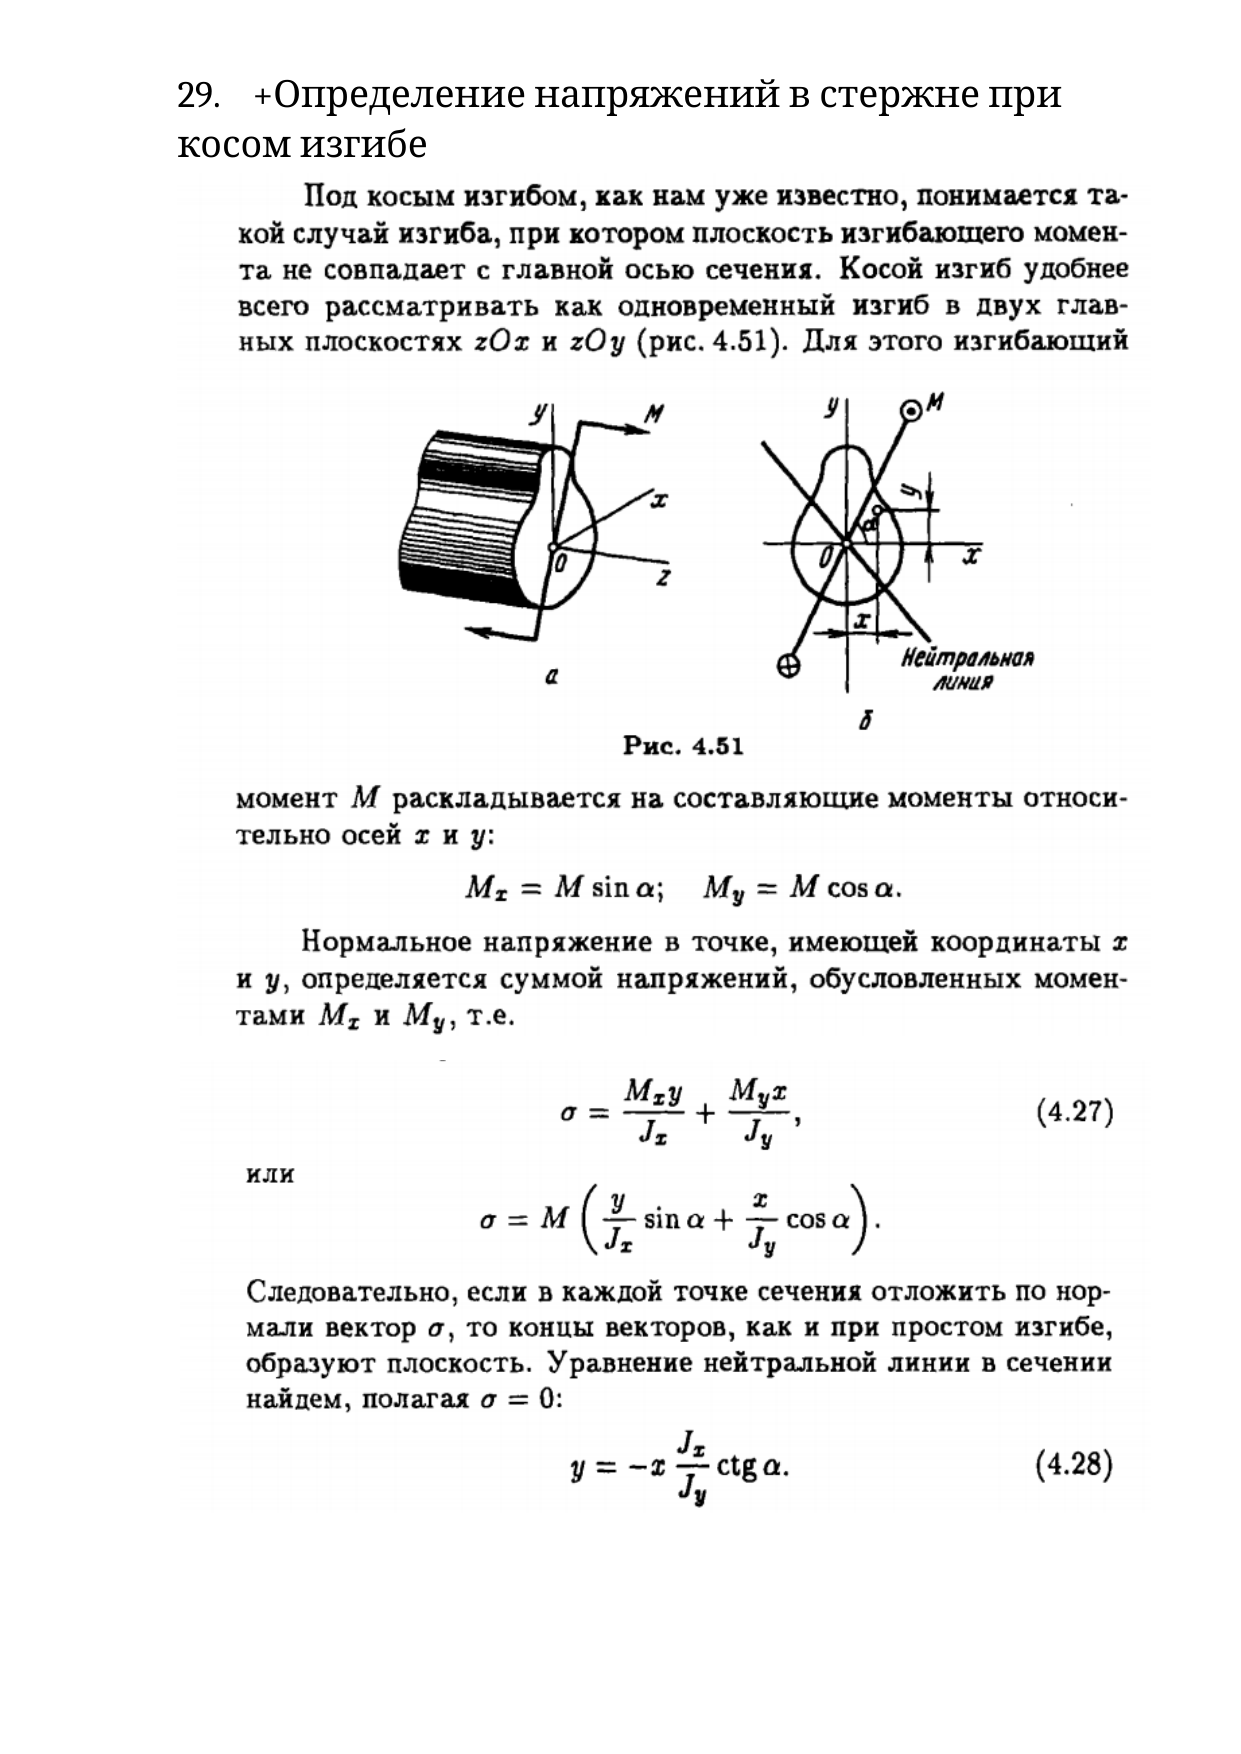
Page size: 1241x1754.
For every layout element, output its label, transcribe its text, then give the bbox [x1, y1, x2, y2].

subtitle 29. +Определение напряжений в стержне при косом изгибе [177, 74, 1152, 167]
picture [177, 1060, 1152, 1513]
picture [177, 173, 1152, 1036]
